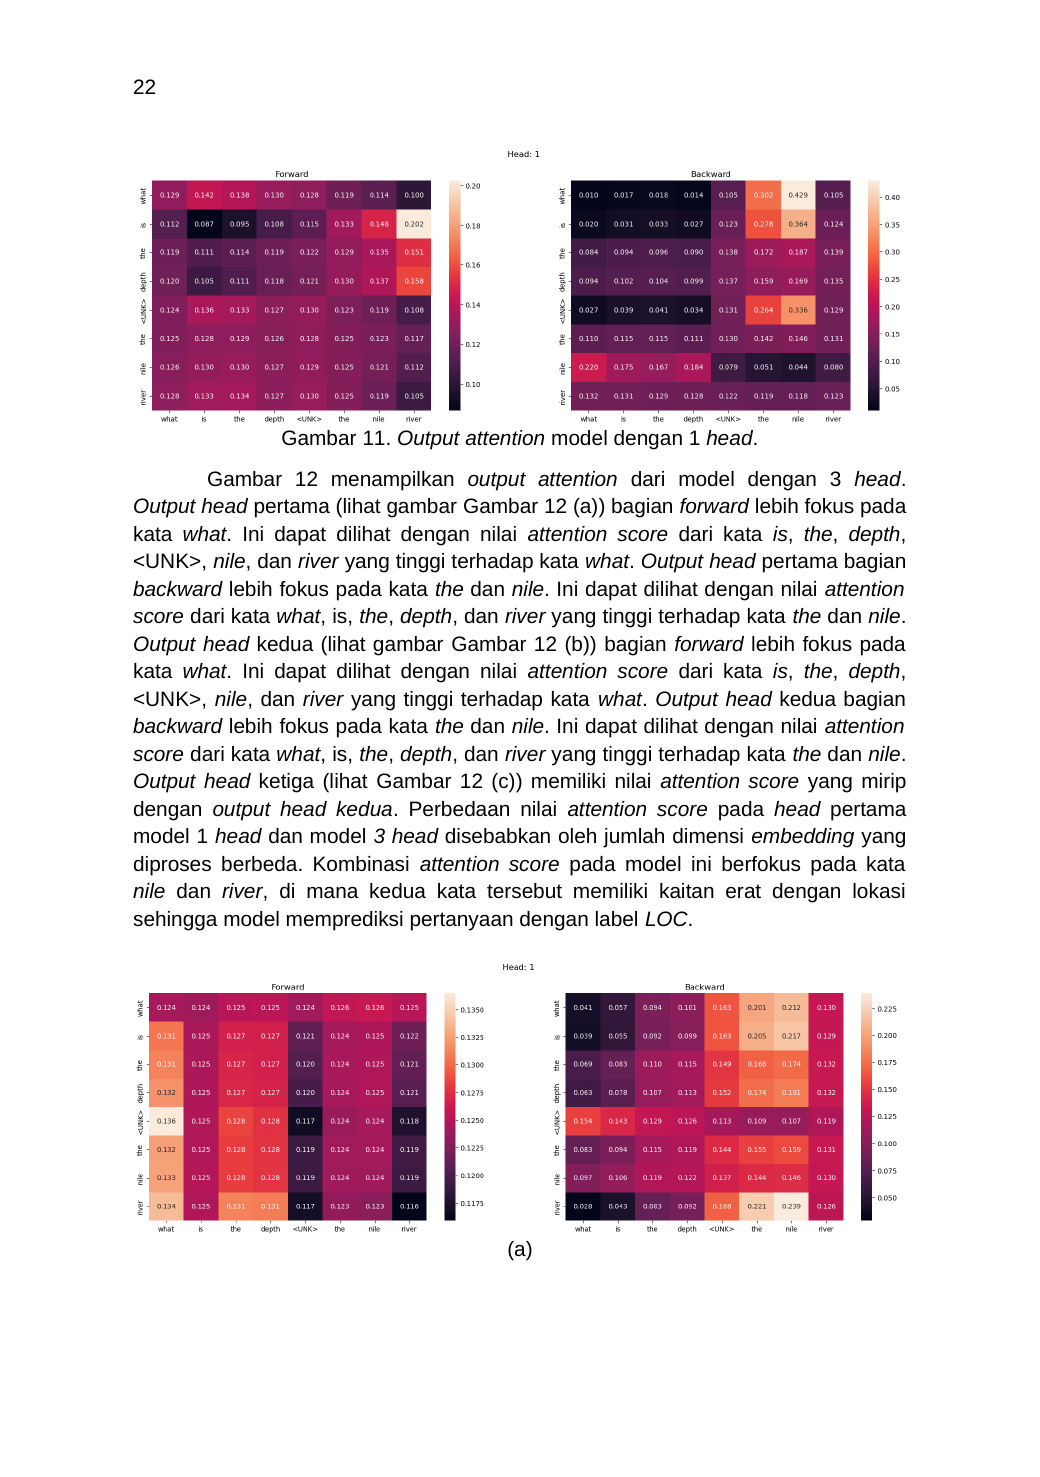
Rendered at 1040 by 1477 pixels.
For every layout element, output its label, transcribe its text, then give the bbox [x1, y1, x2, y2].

picture [132, 959, 901, 1237]
text (a) [133, 1237, 906, 1261]
picture [135, 146, 904, 427]
